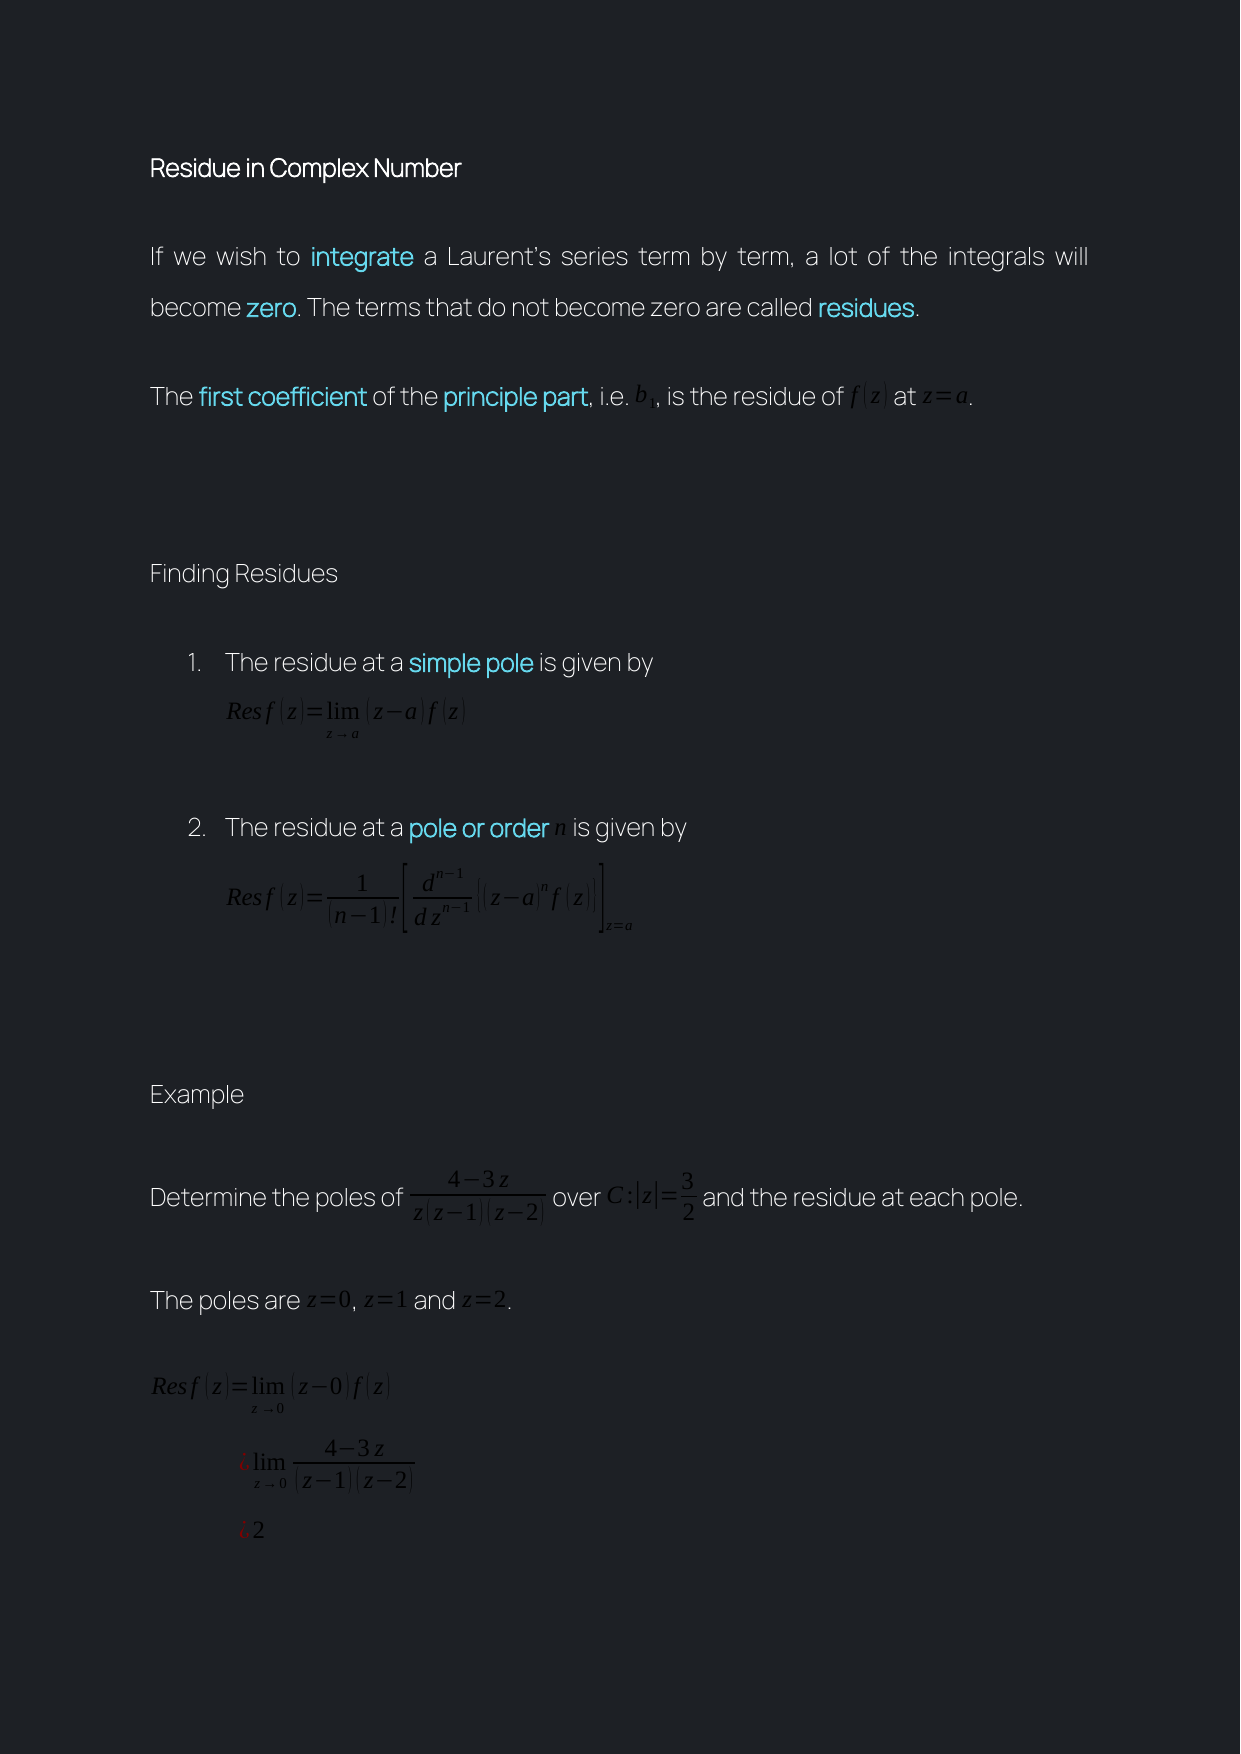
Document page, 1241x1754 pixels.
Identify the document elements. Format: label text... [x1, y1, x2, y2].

list The residue at a pole or order is given by [187, 810, 1090, 844]
text If we wish to integrate a Laurent’s series term by term, a lot of the integrals will become zero. The terms that do not become zero are called residues. [150, 239, 1090, 324]
subtitle Residue in Complex Number [150, 150, 1090, 184]
text Example [150, 1077, 1090, 1111]
list The residue at a simple pole is given by [187, 645, 1090, 679]
text The first coefficient of the principle part, i.e. , is the residue of at . [150, 379, 1090, 413]
text Determine the poles of over and the residue at each pole. [150, 1166, 1090, 1228]
subtitle Finding Residues [150, 556, 1090, 590]
text The poles are , and . [150, 1283, 1090, 1317]
